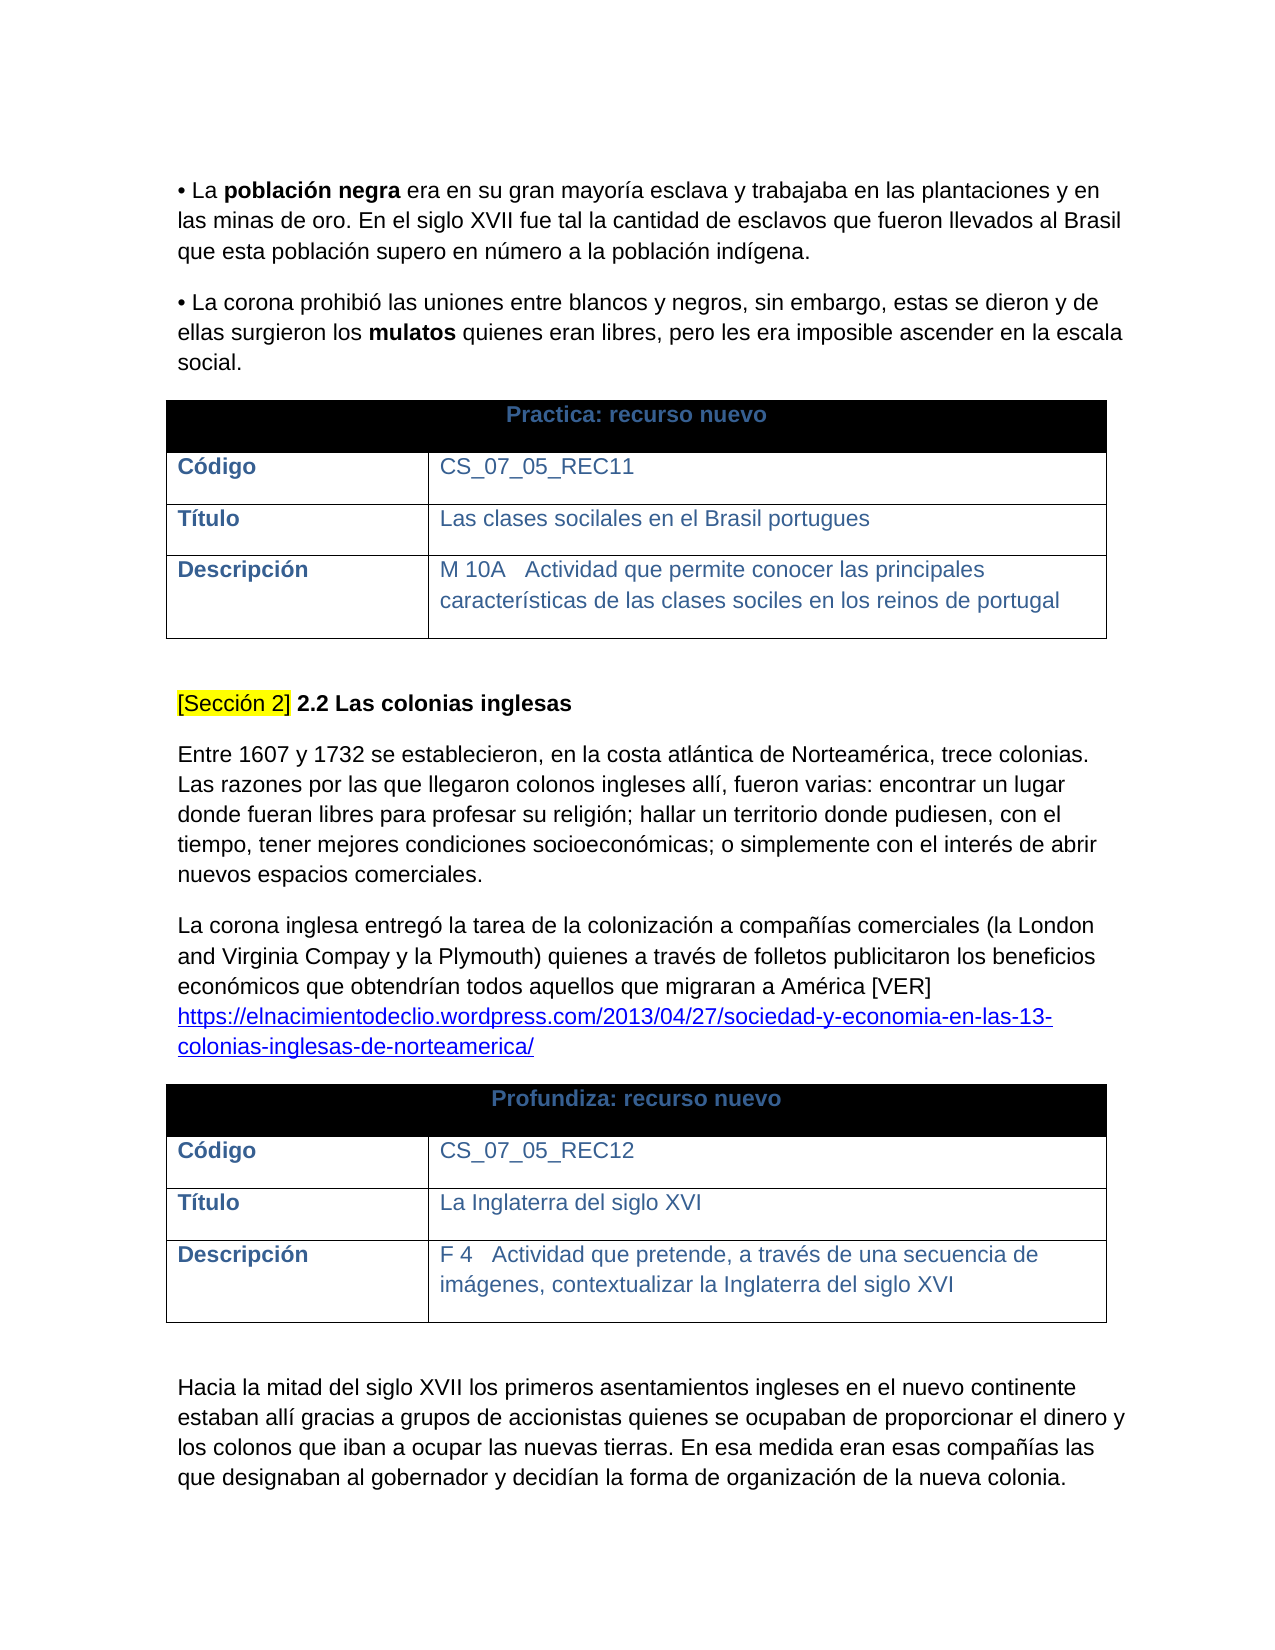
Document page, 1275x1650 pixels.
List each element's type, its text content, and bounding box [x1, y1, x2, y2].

table_cell La Inglaterra del siglo XVI [429, 1189, 1106, 1239]
table_cell Título [167, 505, 428, 555]
table_cell CS_07_05_REC12 [429, 1137, 1106, 1188]
text • La población negra era en su gran mayoría esclava y trabajaba en las plantaciones y en las minas de oro. En el siglo XVII fue tal la cantidad de esclavos que fueron llevados al Brasil que esta población supero en número a la población indígena. [177, 177, 1127, 264]
table_cell Las clases socilales en el Brasil portugues [429, 505, 1106, 555]
table_cell Código [167, 453, 428, 504]
text [Sección 2] 2.2 Las colonias inglesas [177, 689, 1127, 716]
table_cell Código [167, 1137, 428, 1188]
table_header Profundiza: recurso nuevo [167, 1085, 1106, 1136]
text Hacia la mitad del siglo XVII los primeros asentamientos ingleses en el nuevo continente estaban allí gracias a grupos de accionistas quienes se ocupaban de proporcionar el dinero y los colonos que iban a ocupar las nuevas tierras. En esa medida eran esas compañías las que designaban al gobernador y decidían la forma de organización de la nueva colonia. [177, 1374, 1127, 1491]
table_cell Descripción [167, 1241, 428, 1322]
table_cell CS_07_05_REC11 [429, 453, 1106, 504]
table_cell M 10A Actividad que permite conocer las principales características de las clases sociles en los reinos de portugal [429, 556, 1106, 637]
text Entre 1607 y 1732 se establecieron, en la costa atlántica de Norteamérica, trece colonias. Las razones por las que llegaron colonos ingleses allí, fueron varias: encontrar un lugar donde fueran libres para profesar su religión; hallar un territorio donde pudiesen, con el tiempo, tener mejores condiciones socioeconómicas; o simplemente con el interés de abrir nuevos espacios comerciales. [177, 741, 1127, 888]
table_header Practica: recurso nuevo [167, 401, 1106, 452]
text La corona inglesa entregó la tarea de la colonización a compañías comerciales (la London and Virginia Compay y la Plymouth) quienes a través de folletos publicitaron los beneficios económicos que obtendrían todos aquellos que migraran a América [VER] https://elnacimientodeclio.wordpress.com/2013/04/27/sociedad-y-economia-en-las-13-colonias-inglesas-de-norteamerica/ [177, 912, 1127, 1059]
table_cell Descripción [167, 556, 428, 637]
table_cell Título [167, 1189, 428, 1239]
text • La corona prohibió las uniones entre blancos y negros, sin embargo, estas se dieron y de ellas surgieron los mulatos quienes eran libres, pero les era imposible ascender en la escala social. [177, 289, 1127, 375]
table_cell F 4 Actividad que pretende, a través de una secuencia de imágenes, contextualizar la Inglaterra del siglo XVI [429, 1241, 1106, 1322]
